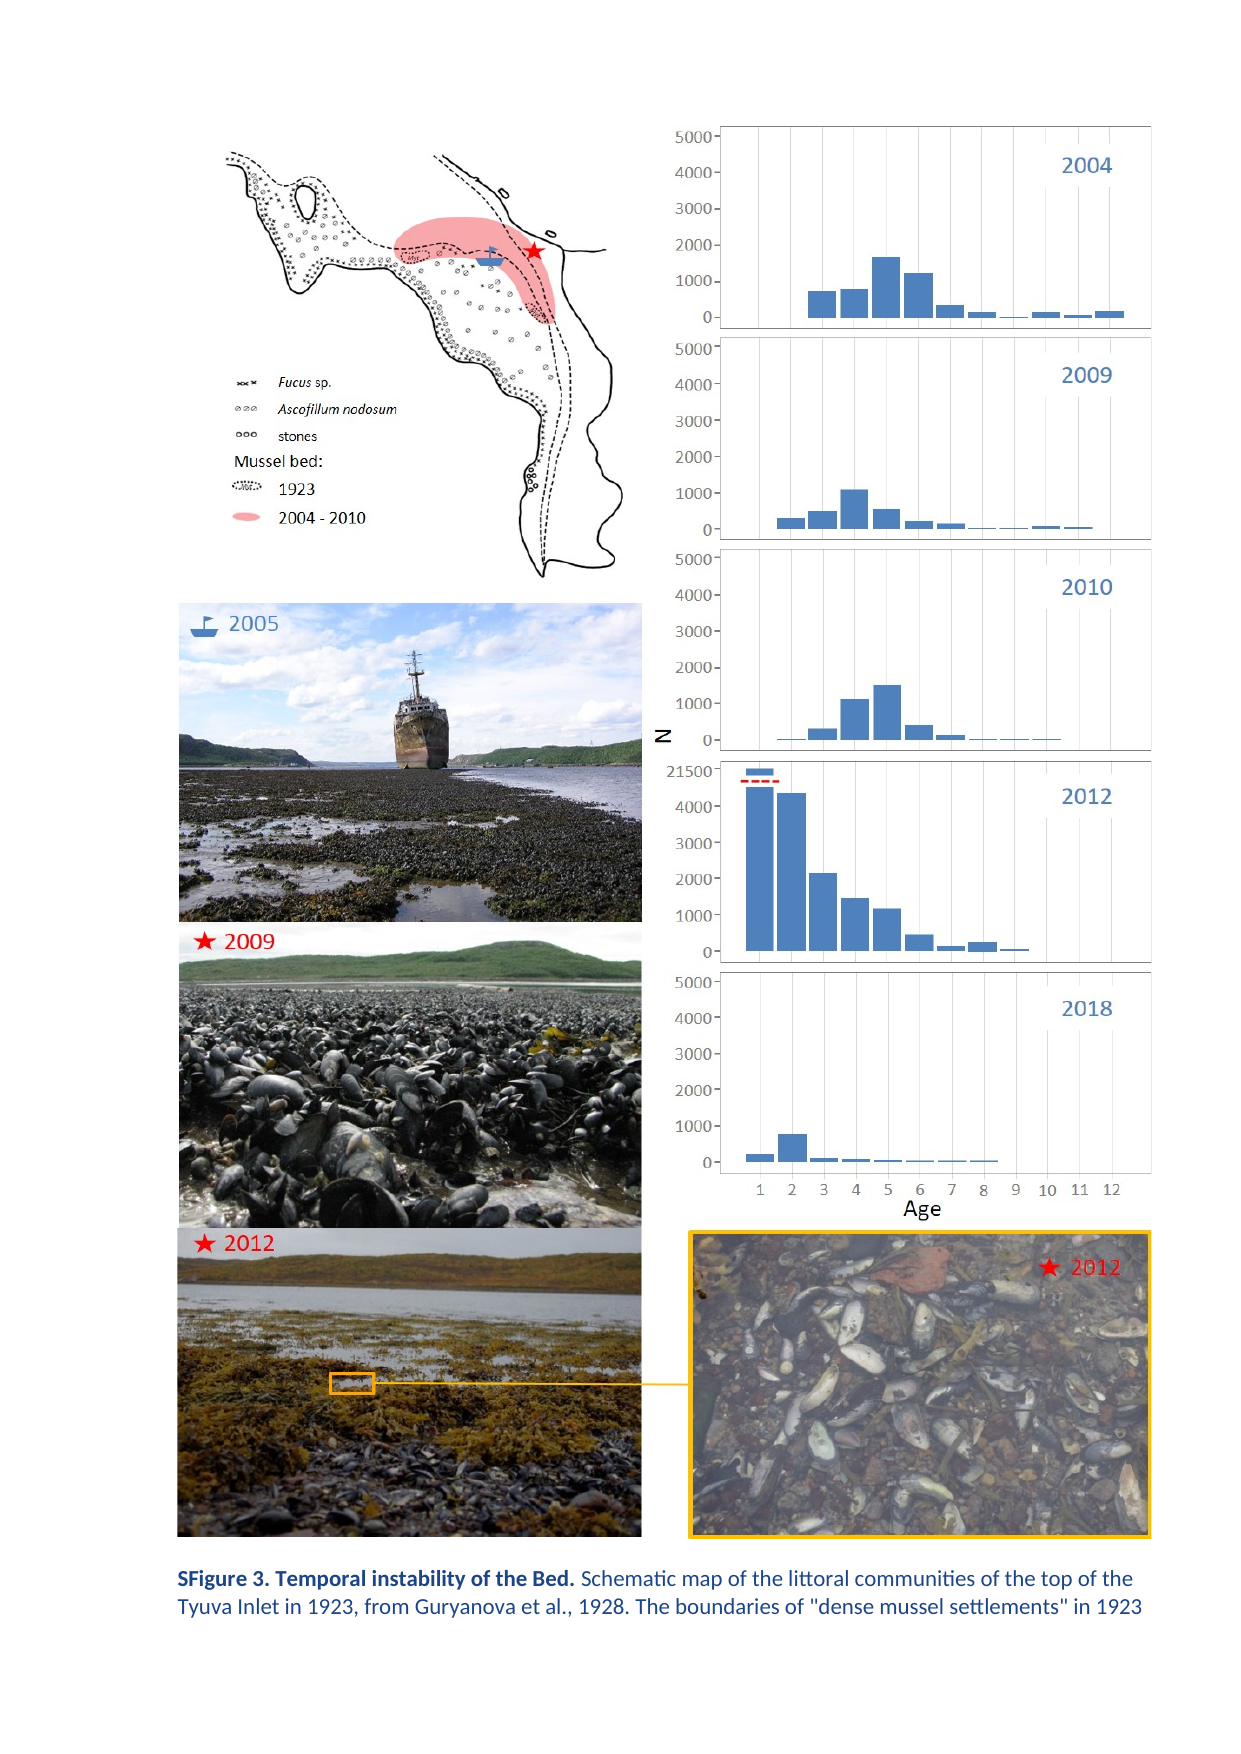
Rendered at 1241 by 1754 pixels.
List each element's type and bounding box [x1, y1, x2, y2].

text [177, 1564, 1152, 1620]
picture [177, 118, 1152, 1539]
